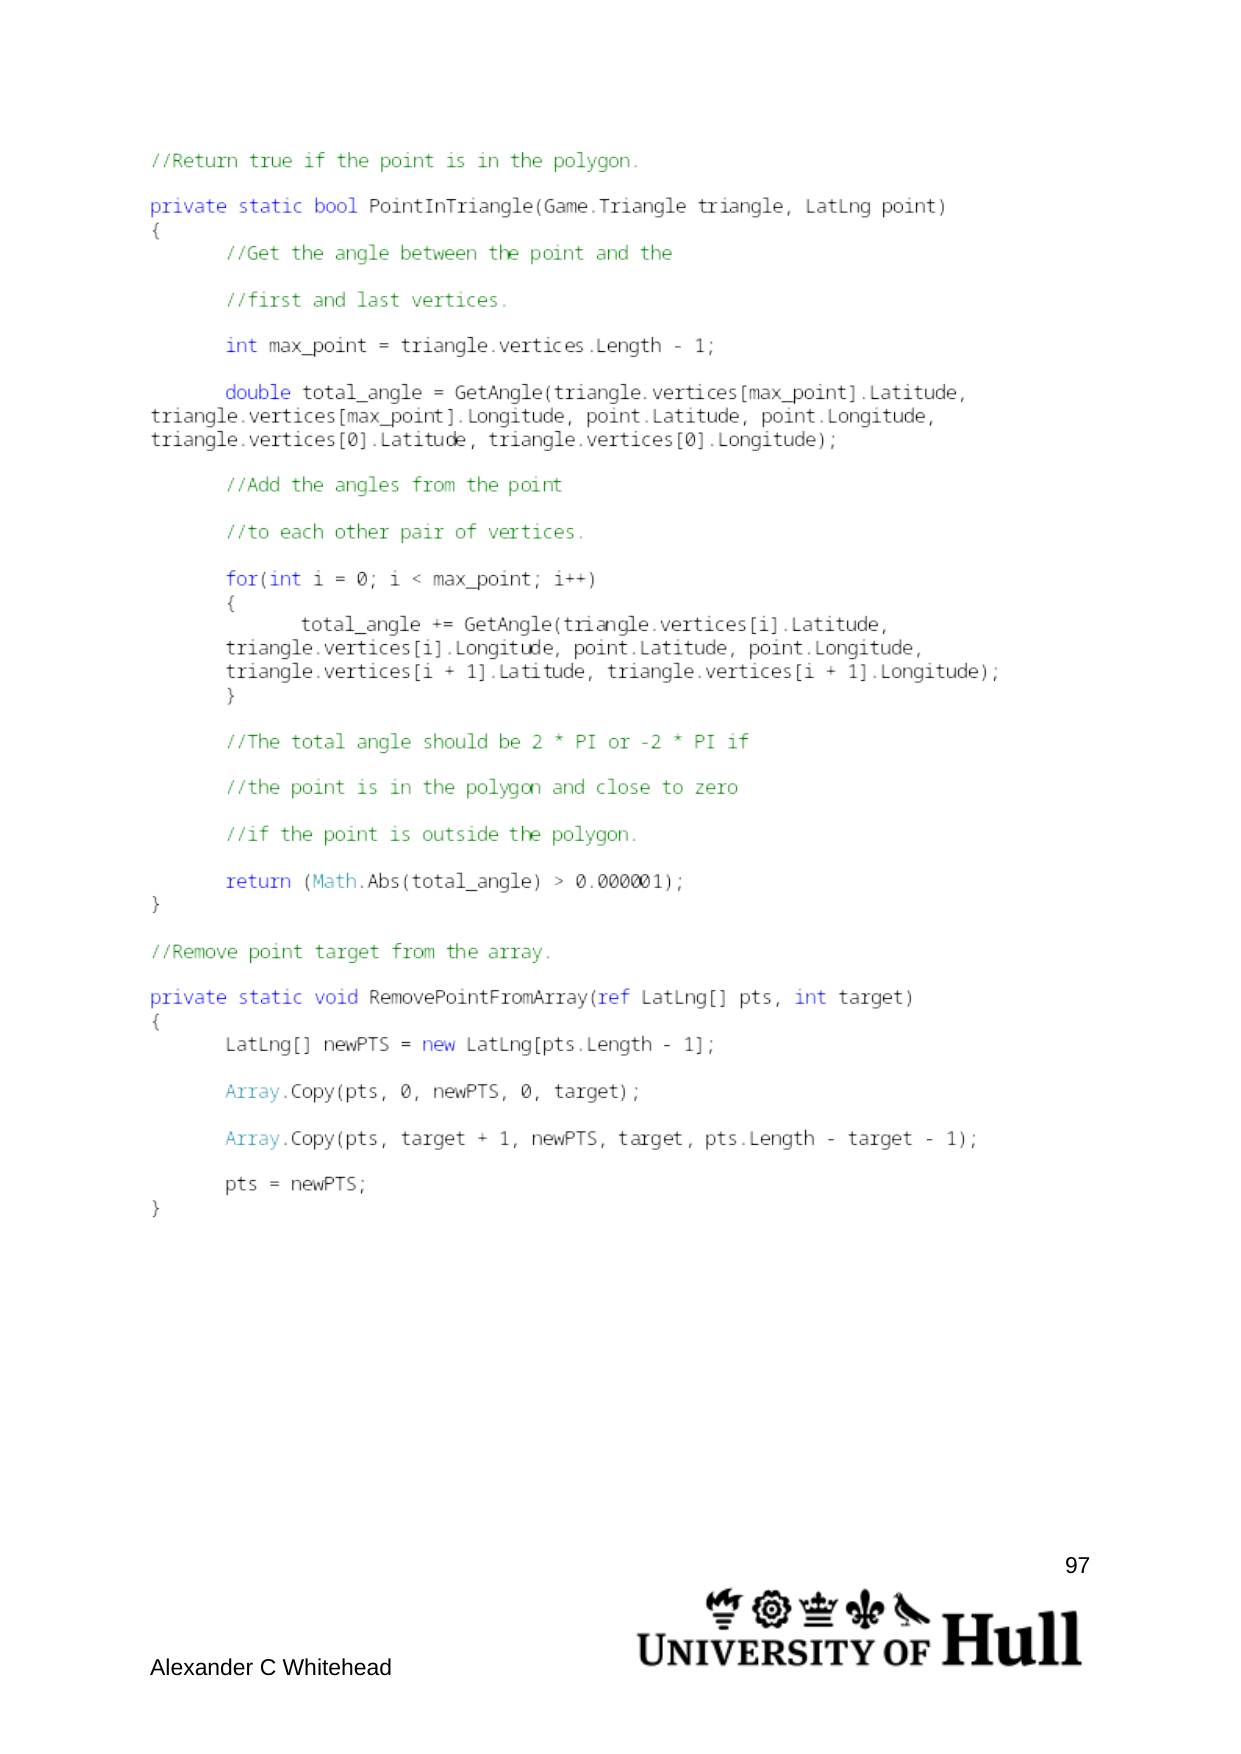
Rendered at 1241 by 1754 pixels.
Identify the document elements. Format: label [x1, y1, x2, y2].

picture [630, 1578, 1091, 1676]
